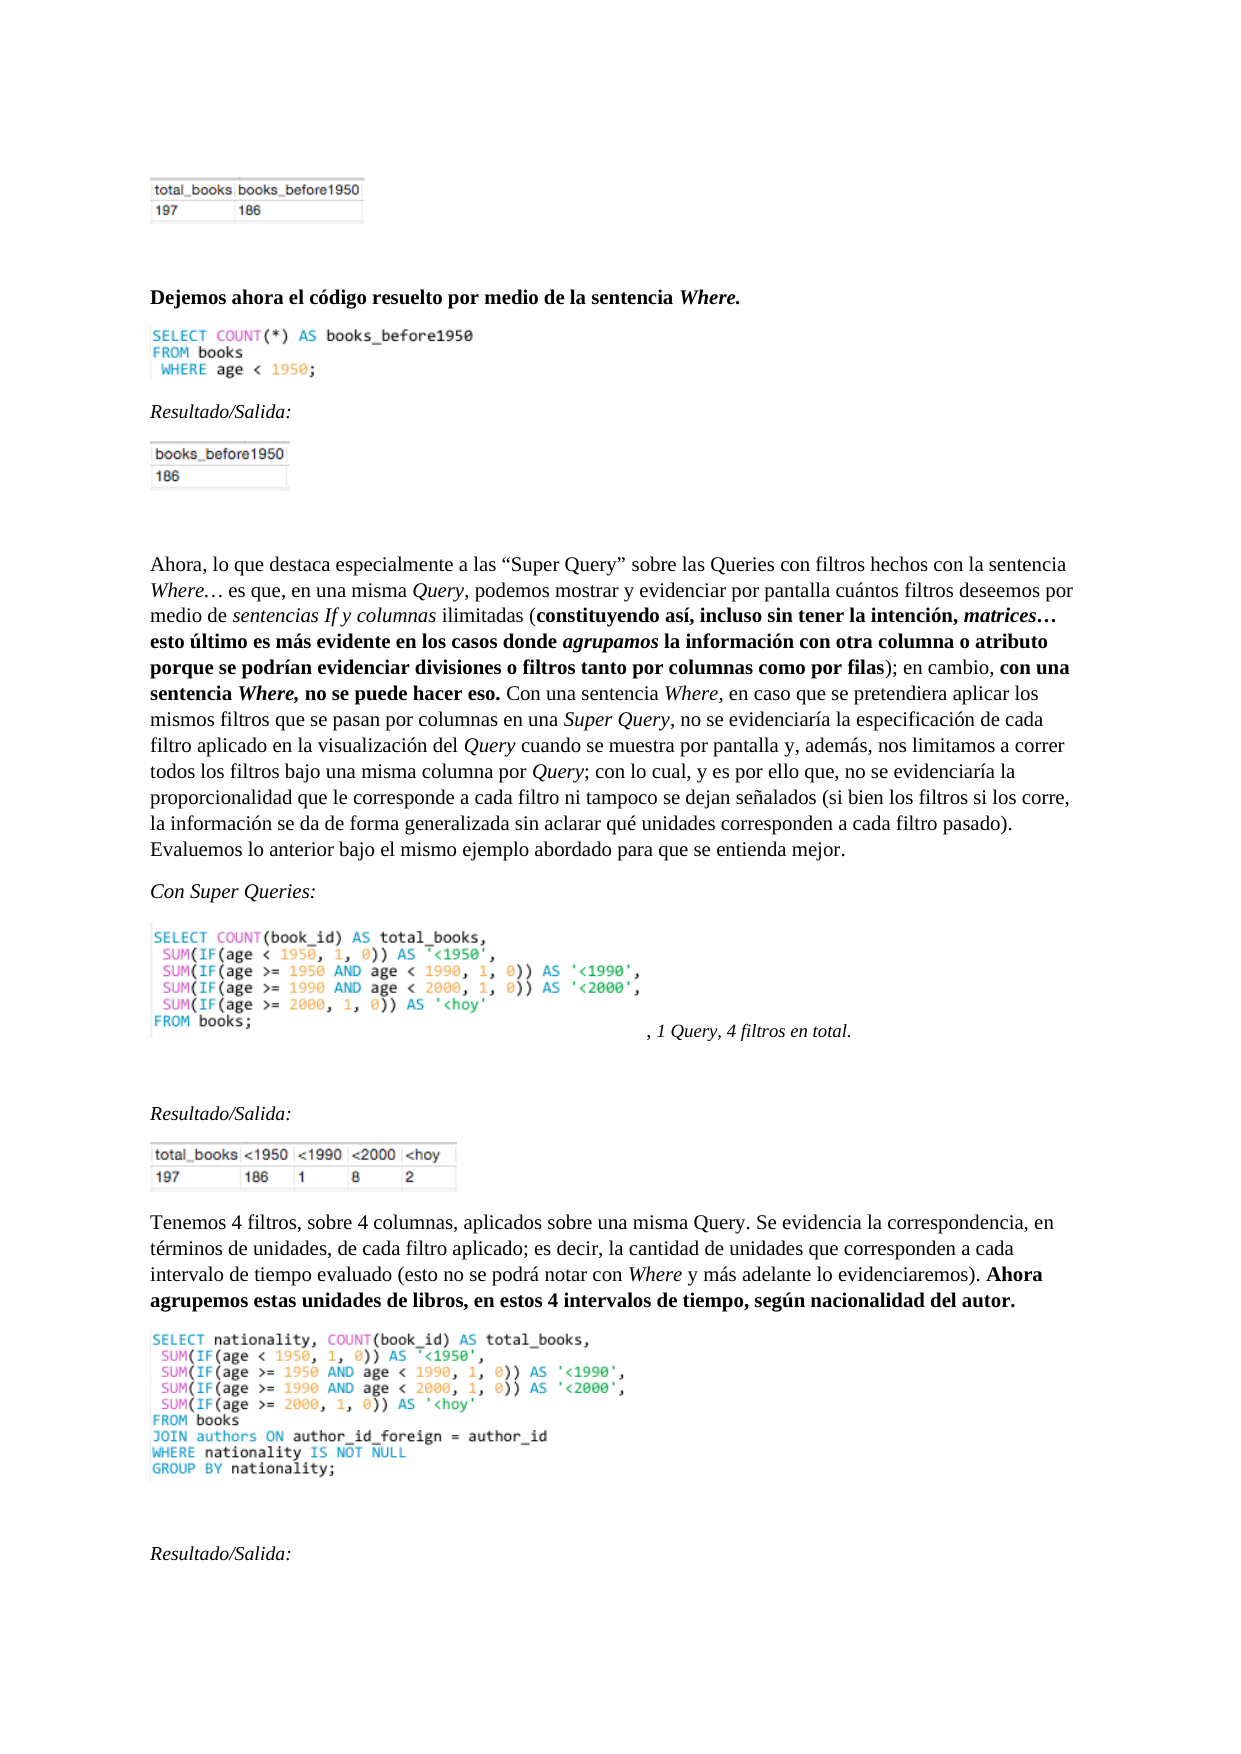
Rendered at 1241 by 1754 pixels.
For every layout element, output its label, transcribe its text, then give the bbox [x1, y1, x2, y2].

picture [150, 922, 646, 1038]
picture [150, 1330, 628, 1481]
picture [150, 441, 290, 491]
picture [150, 1142, 458, 1192]
picture [150, 327, 478, 381]
text Resultado/Salida: [150, 1541, 1090, 1564]
text Resultado/Salida: [150, 1102, 1090, 1124]
text Ahora, lo que destaca especialmente a las “Super Query” sobre las Queries con filtros hechos con la sentencia Where… es que, en una misma Query, podemos mostrar y evidenciar por pantalla cuántos filtros deseemos por medio de sentencias If y columnas ilimitadas (constituyendo así, incluso sin tener la intención, matrices… esto último es más evidente en los casos donde agrupamos la información con otra columna o atributo porque se podrían evidenciar divisiones o filtros tanto por columnas como por filas); en cambio, con una sentencia Where, no se puede hacer eso. Con una sentencia Where, en caso que se pretendiera aplicar los mismos filtros que se pasan por columnas en una Super Query, no se evidenciaría la especificación de cada filtro aplicado en la visualización del Query cuando se muestra por pantalla y, además, nos limitamos a correr todos los filtros bajo una misma columna por Query; con lo cual, y es por ello que, no se evidenciaría la proporcionalidad que le corresponde a cada filtro ni tampoco se dejan señalados (si bien los filtros si los corre, la información se da de forma generalizada sin aclarar qué unidades corresponden a cada filtro pasado). Evaluemos lo anterior bajo el mismo ejemplo abordado para que se entienda mejor. [150, 552, 1090, 861]
text Tenemos 4 filtros, sobre 4 columnas, aplicados sobre una misma Query. Se evidencia la correspondencia, en términos de unidades, de cada filtro aplicado; es decir, la cantidad de unidades que corresponden a cada intervalo de tiempo evaluado (esto no se podrá notar con Where y más adelante lo evidenciaremos). Ahora agrupemos estas unidades de libros, en estos 4 intervalos de tiempo, según nacionalidad del autor. [150, 1210, 1090, 1312]
text Resultado/Salida: [150, 400, 1090, 422]
text Dejemos ahora el código resuelto por medio de la sentencia Where. [150, 285, 1090, 309]
picture [150, 177, 365, 224]
text Con Super Queries: [150, 879, 1090, 903]
